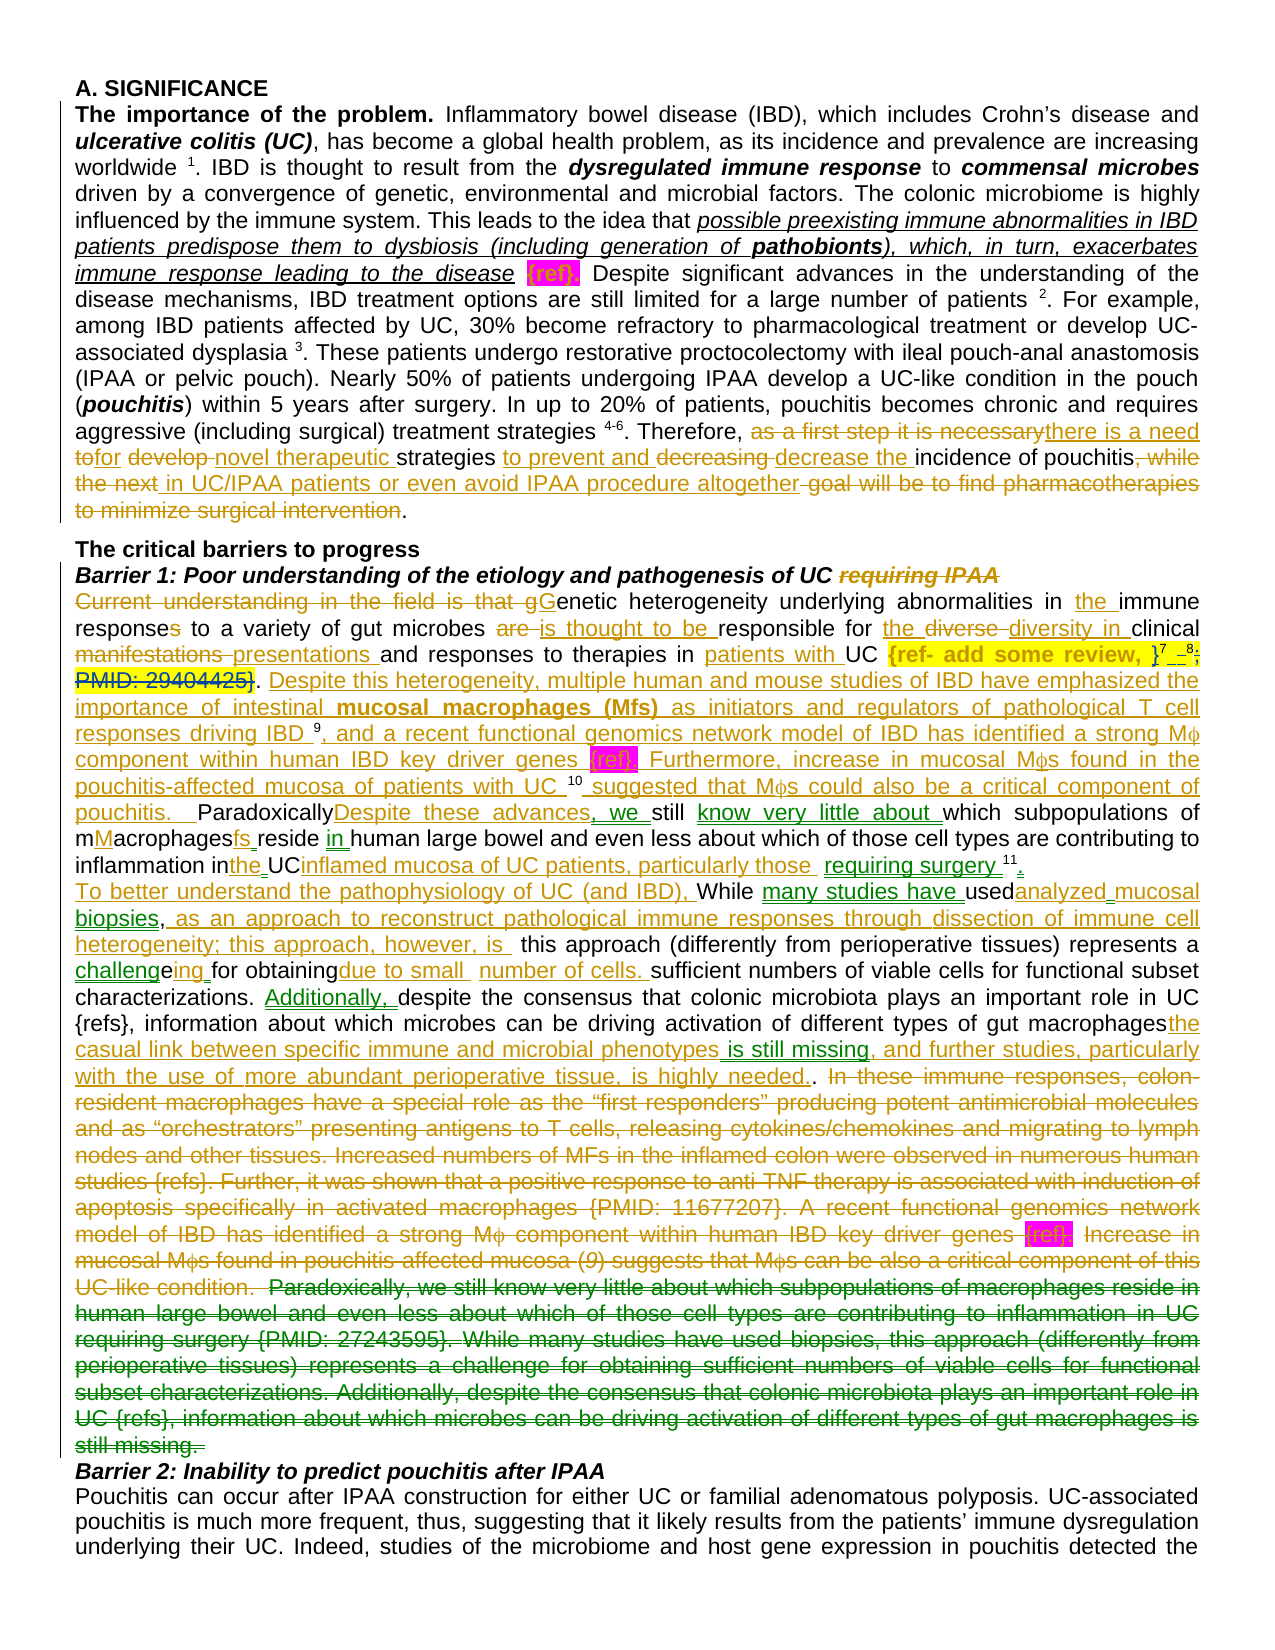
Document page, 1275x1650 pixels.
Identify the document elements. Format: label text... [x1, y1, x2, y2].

text Barrier 1: Poor understanding of the etiology and pathogenesis of UC [75, 562, 1200, 588]
text enetic heterogeneity underlying abnormalities in immune response to a variety of gut microbes responsible for clinical and responses to therapies in UC {ref- add some review, 78. 91011 [75, 588, 1200, 716]
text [75, 1484, 1200, 1559]
text enetic heterogeneity underlying abnormalities in immune response to a variety of gut microbes responsible for clinical and responses to therapies in UC {ref- add some review, 78. 91011 [75, 718, 1200, 769]
text Barrier 2: Inability to predict pouchitis after IPAA [75, 1458, 1200, 1484]
text The critical barriers to progress [75, 536, 1200, 562]
text The importance of the problem. Inflammatory bowel disease (IBD), which includes Crohn’s disease and ulcerative colitis (UC), has become a global health problem, as its incidence and prevalence are increasing worldwide 1. IBD is thought to result from the dysregulated immune response to commensal microbes driven by a convergence of genetic, environmental and microbial factors. The colonic microbiome is highly influenced by the immune system. This leads to the idea that possible preexisting immune abnormalities in IBD patients predispose them to dysbiosis (including generation of pathobionts), which, in turn, exacerbates immune response leading to the disease {ref}. Despite significant advances in the understanding of the disease mechanisms, IBD treatment options are still limited for a large number of patients 2. For example, among IBD patients affected by UC, 30% become refractory to pharmacological treatment or develop UC-associated dysplasia 3. These patients undergo restorative proctocolectomy with ileal pouch-anal anastomosis (IPAA or pelvic pouch). Nearly 50% of patients undergoing IPAA develop a UC-like condition in the pouch (pouchitis) within 5 years after surgery. In up to 20% of patients, pouchitis becomes chronic and requires aggressive (including surgical) treatment strategies 4-6. Therefore, strategies incidence of pouchitis. [75, 101, 1200, 523]
text enetic heterogeneity underlying abnormalities in immune response to a variety of gut microbes responsible for clinical and responses to therapies in UC {ref- add some review, 78. 91011 [75, 770, 1200, 878]
text A. SIGNIFICANCE [75, 75, 1200, 101]
